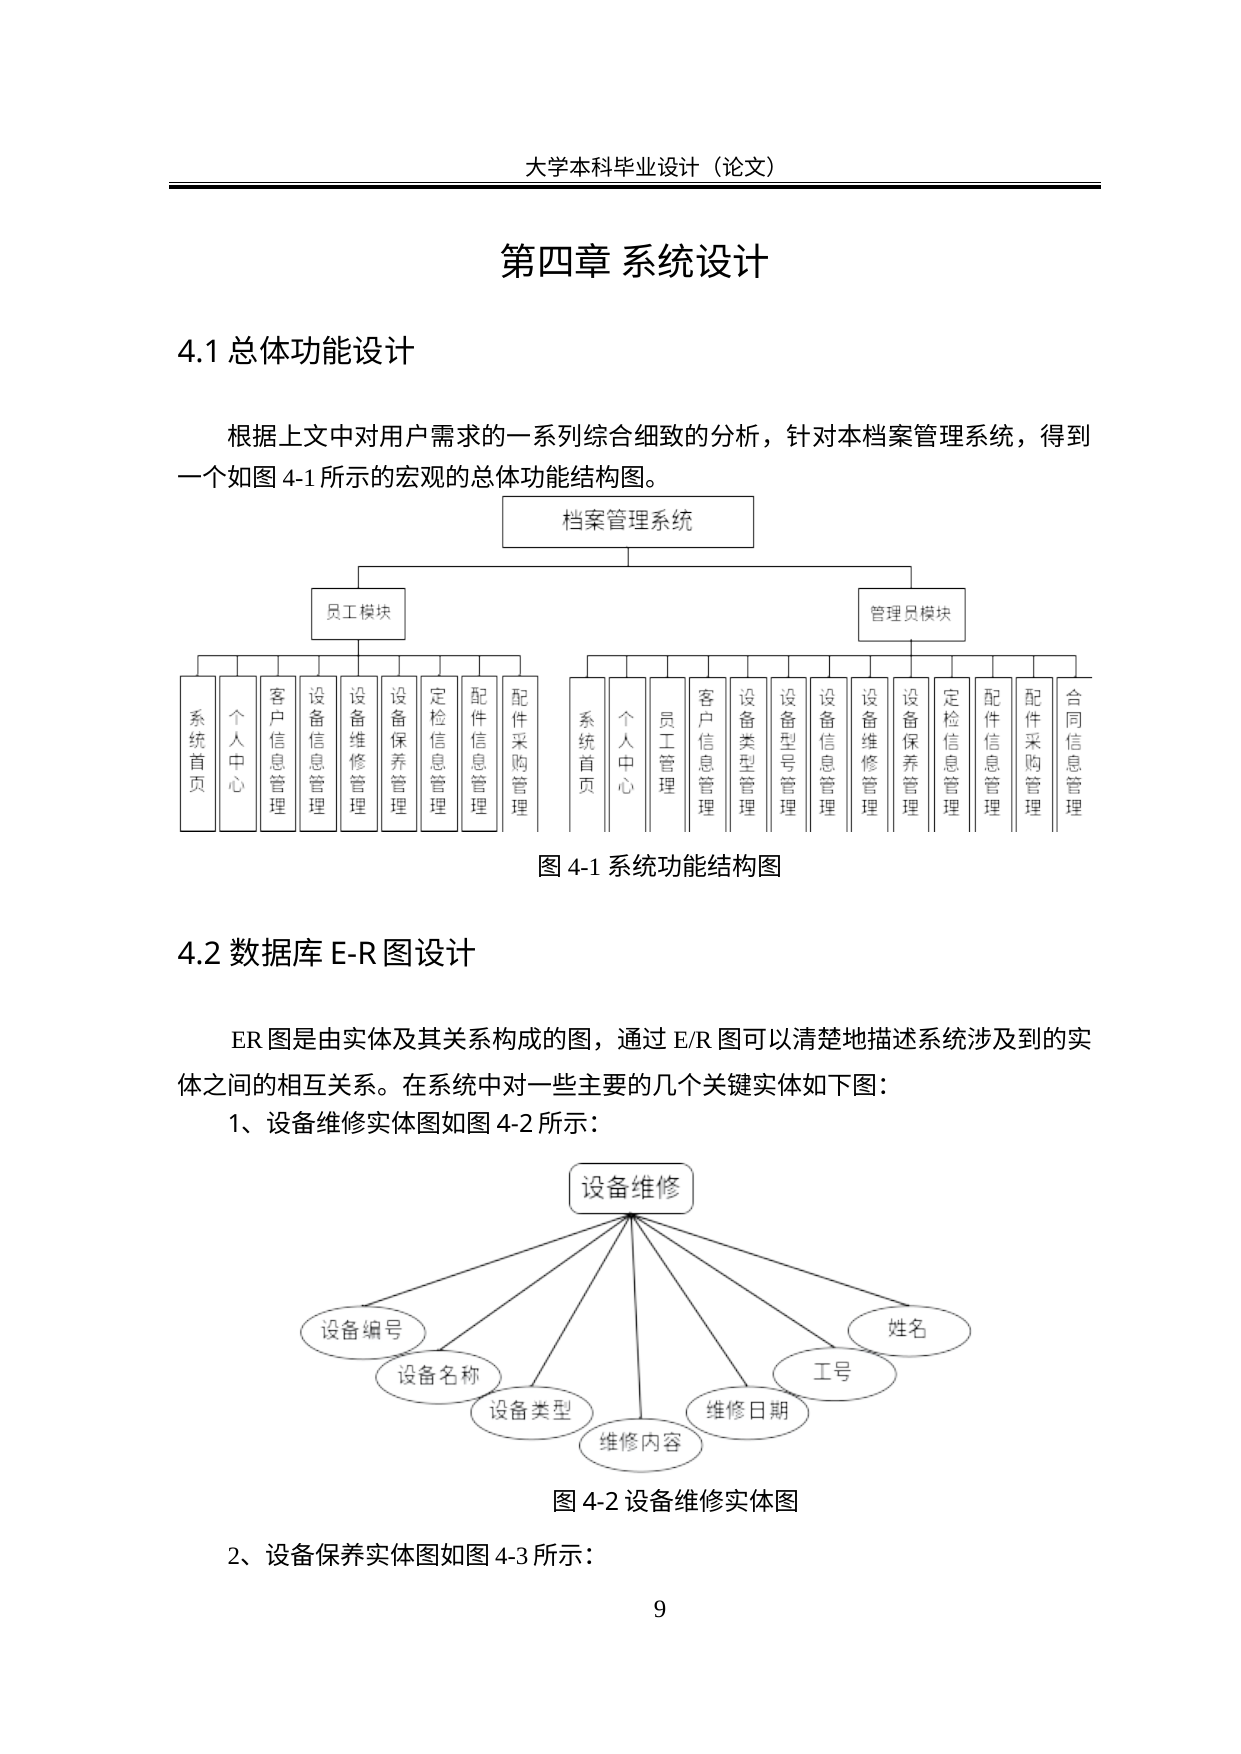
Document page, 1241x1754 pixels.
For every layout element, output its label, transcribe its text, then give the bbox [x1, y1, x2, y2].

subtitle 4.1总体功能设计 [177, 327, 1092, 372]
subtitle 第四章 系统设计 [177, 232, 1092, 286]
text ER图是由实体及其关系构成的图，通过E/R图可以清楚地描述系统涉及到的实体之间的相互关系。在系统中对一些主要的几个关键实体如下图： [177, 1012, 1092, 1104]
text 根据上文中对用户需求的一系列综合细致的分析，针对本档案管理系统，得到一个如图4-1所示的宏观的总体功能结构图。 [177, 411, 1092, 494]
text 图4-2设备维修实体图 [177, 1481, 1092, 1518]
text 图4-1 系统功能结构图 [177, 847, 1092, 883]
subtitle 4.2 数据库E-R图设计 [177, 928, 1092, 974]
text 2、设备保养实体图如图4-3所示： [177, 1536, 1092, 1572]
text 1、设备维修实体图如图4-2所示： [177, 1104, 1092, 1140]
